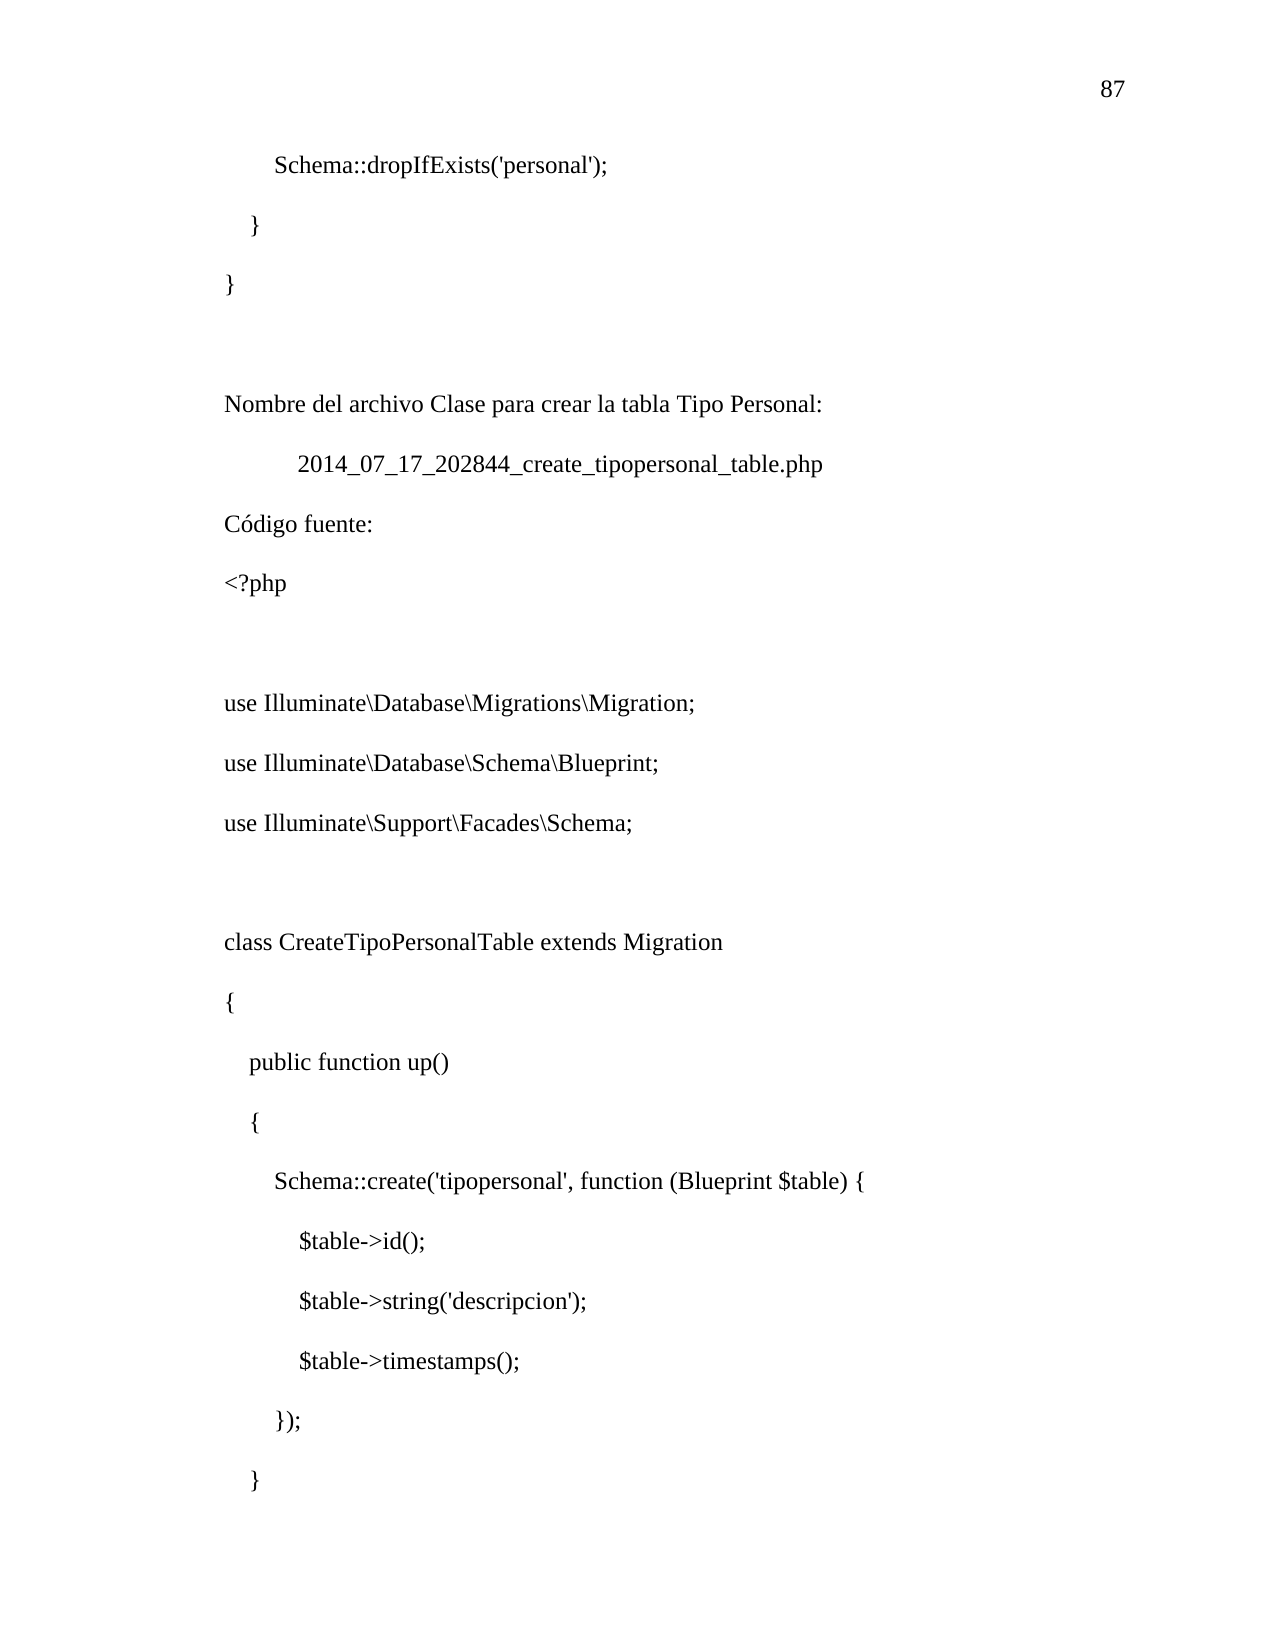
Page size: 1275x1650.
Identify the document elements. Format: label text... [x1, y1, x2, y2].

text Schema::dropIfExists('personal'); [150, 150, 1125, 179]
text Schema::create('tipopersonal', function (Blueprint $table) { [150, 1166, 1125, 1195]
text $table->timestamps(); [150, 1346, 1125, 1374]
text Código fuente: [150, 509, 1125, 537]
text }); [150, 1406, 1125, 1434]
text public function up() [150, 1047, 1125, 1076]
text 2014_07_17_202844_create_tipopersonal_table.php [150, 449, 1125, 478]
text { [150, 1107, 1125, 1135]
text $table->id(); [150, 1226, 1125, 1255]
text class CreateTipoPersonalTable extends Migration [150, 927, 1125, 956]
text use Illuminate\Database\Schema\Blueprint; [150, 748, 1125, 777]
text } [150, 269, 1125, 298]
text use Illuminate\Database\Migrations\Migration; [150, 688, 1125, 717]
text } [150, 1465, 1125, 1494]
text use Illuminate\Support\Facades\Schema; [150, 808, 1125, 836]
text $table->string('descripcion'); [150, 1286, 1125, 1315]
text } [150, 210, 1125, 238]
text <?php [150, 568, 1125, 597]
text Nombre del archivo Clase para crear la tabla Tipo Personal: [150, 389, 1125, 418]
text { [150, 987, 1125, 1016]
